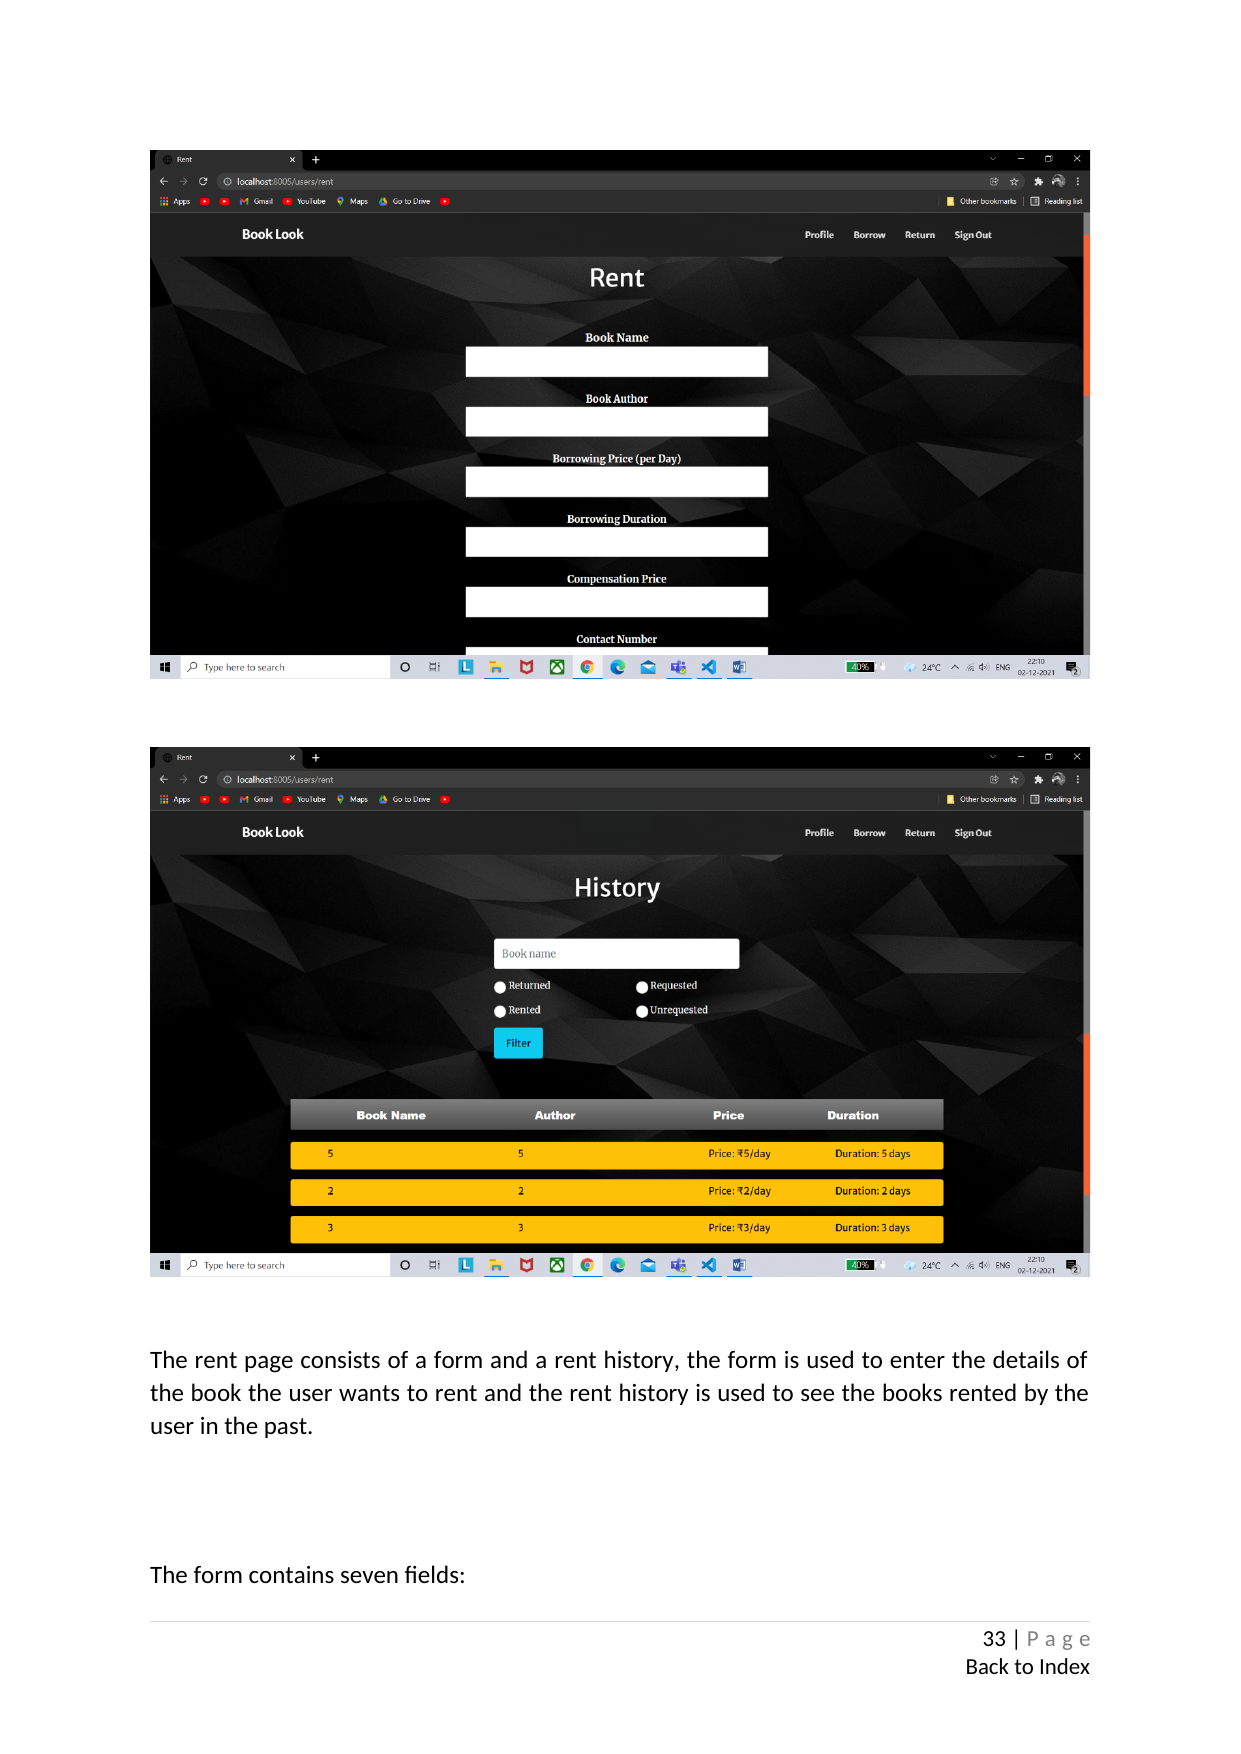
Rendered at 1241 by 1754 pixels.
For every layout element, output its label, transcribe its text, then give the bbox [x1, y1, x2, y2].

text The form contains seven fields: [150, 1559, 1090, 1590]
text The rent page consists of a form and a rent history, the form is used to enter the details of the book the user wants to rent and the rent history is used to see the books rented by the user in the past. [150, 1344, 1090, 1441]
picture [150, 150, 1091, 679]
picture [150, 747, 1091, 1277]
